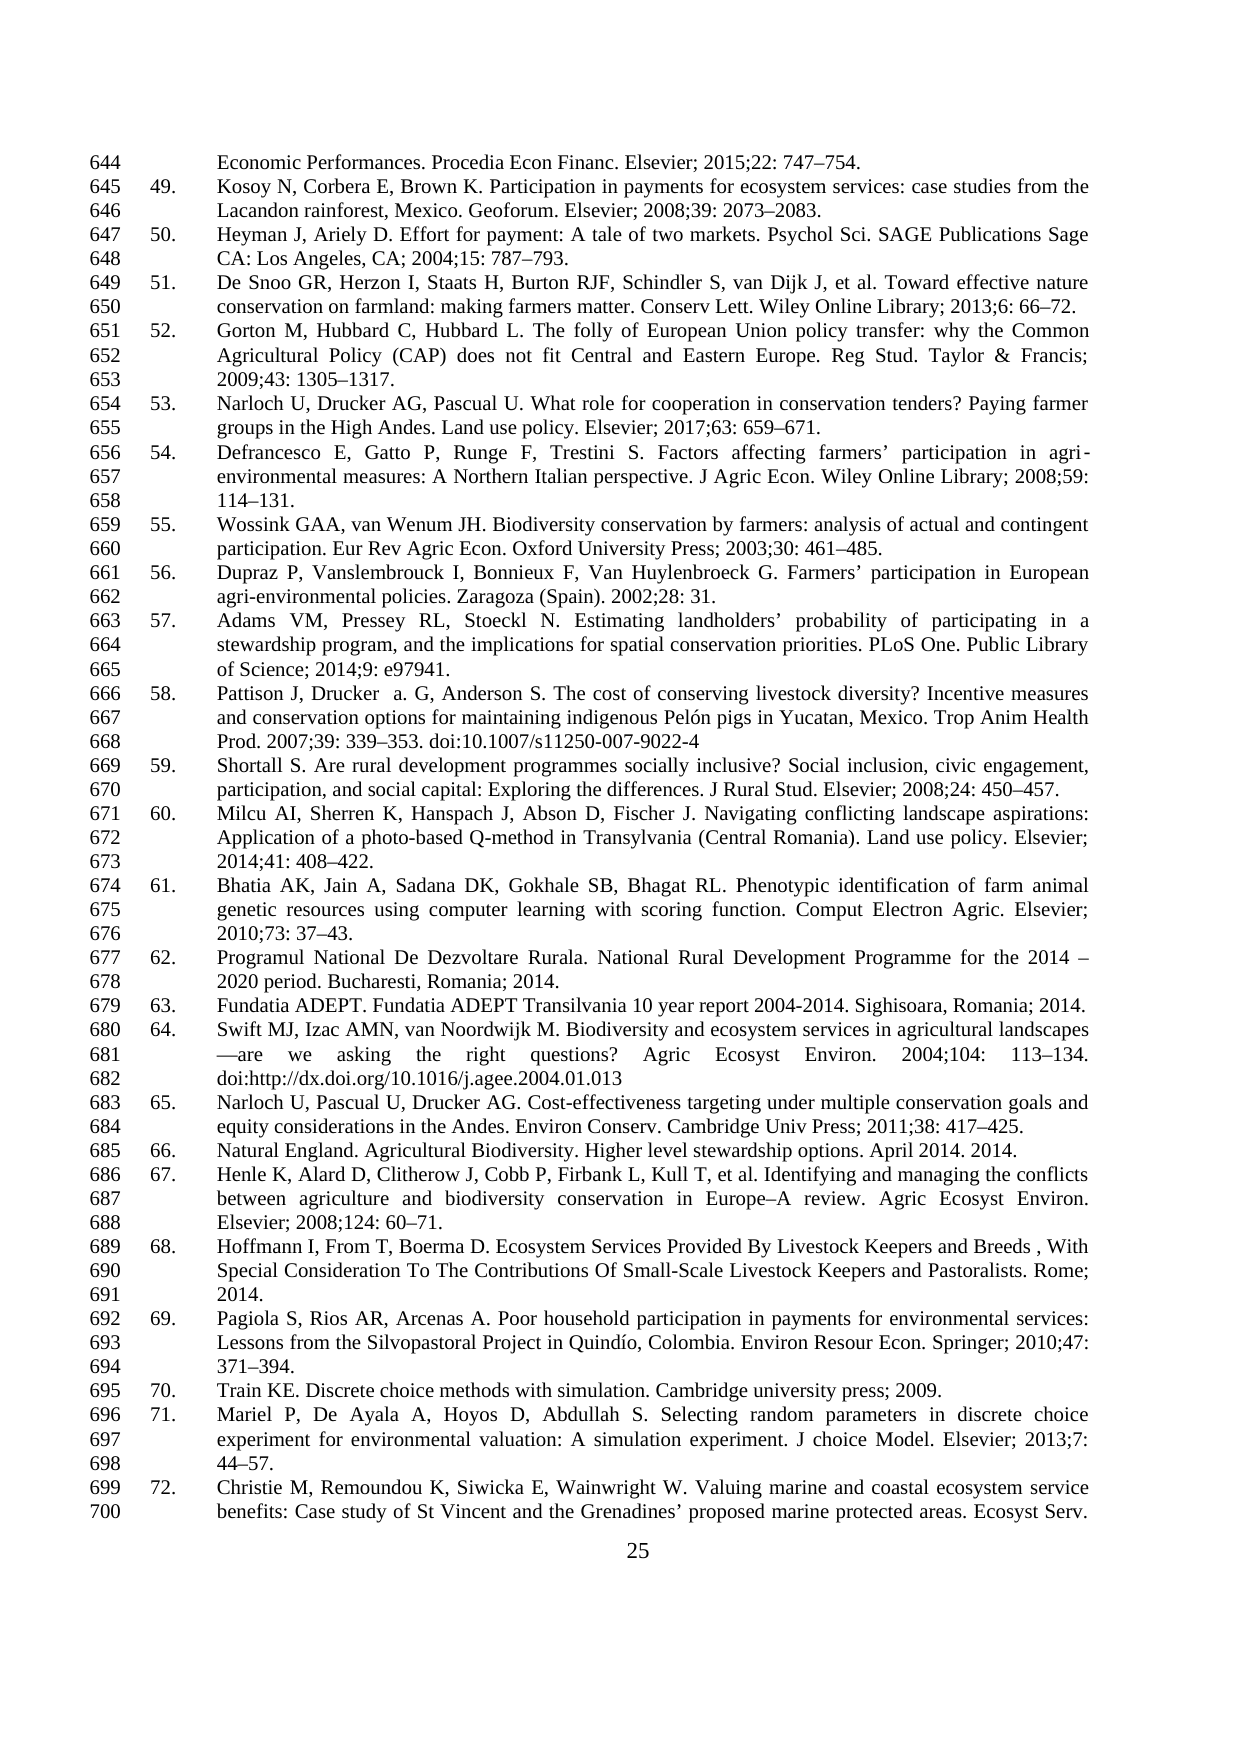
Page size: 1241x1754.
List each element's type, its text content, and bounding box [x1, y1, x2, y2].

text 50. Heyman J, Ariely D. Effort for payment: A tale of two markets. Psychol Sci. SAGE Publications Sage CA: Los Angeles, CA; 2004;15: 787–793. [150, 222, 1090, 270]
text 53. Narloch U, Drucker AG, Pascual U. What role for cooperation in conservation tenders? Paying farmer groups in the High Andes. Land use policy. Elsevier; 2017;63: 659–671. [150, 391, 1090, 439]
text 58. Pattison J, Drucker a. G, Anderson S. The cost of conserving livestock diversity? Incentive measures and conservation options for maintaining indigenous Pelón pigs in Yucatan, Mexico. Trop Anim Health Prod. 2007;39: 339–353. doi:10.1007/s11250-007-9022-4 [150, 681, 1090, 753]
text 69. Pagiola S, Rios AR, Arcenas A. Poor household participation in payments for environmental services: Lessons from the Silvopastoral Project in Quindío, Colombia. Environ Resour Econ. Springer; 2010;47: 371–394. [150, 1306, 1090, 1378]
text 54. Defrancesco E, Gatto P, Runge F, Trestini S. Factors affecting farmers’ participation in agri‐environmental measures: A Northern Italian perspective. J Agric Econ. Wiley Online Library; 2008;59: 114–131. [150, 439, 1090, 512]
text 63. Fundatia ADEPT. Fundatia ADEPT Transilvania 10 year report 2004-2014. Sighisoara, Romania; 2014. [150, 993, 1090, 1017]
text 66. Natural England. Agricultural Biodiversity. Higher level stewardship options. April 2014. 2014. [150, 1138, 1090, 1162]
text 59. Shortall S. Are rural development programmes socially inclusive? Social inclusion, civic engagement, participation, and social capital: Exploring the differences. J Rural Stud. Elsevier; 2008;24: 450–457. [150, 753, 1090, 801]
text 67. Henle K, Alard D, Clitherow J, Cobb P, Firbank L, Kull T, et al. Identifying and managing the conflicts between agriculture and biodiversity conservation in Europe–A review. Agric Ecosyst Environ. Elsevier; 2008;124: 60–71. [150, 1162, 1090, 1234]
text 65. Narloch U, Pascual U, Drucker AG. Cost-effectiveness targeting under multiple conservation goals and equity considerations in the Andes. Environ Conserv. Cambridge Univ Press; 2011;38: 417–425. [150, 1089, 1090, 1138]
text 49. Kosoy N, Corbera E, Brown K. Participation in payments for ecosystem services: case studies from the Lacandon rainforest, Mexico. Geoforum. Elsevier; 2008;39: 2073–2083. [150, 174, 1090, 222]
text 64. Swift MJ, Izac AMN, van Noordwijk M. Biodiversity and ecosystem services in agricultural landscapes—are we asking the right questions? Agric Ecosyst Environ. 2004;104: 113–134. doi:http://dx.doi.org/10.1016/j.agee.2004.01.013 [150, 1017, 1090, 1089]
text 62. Programul National De Dezvoltare Rurala. National Rural Development Programme for the 2014 – 2020 period. Bucharesti, Romania; 2014. [150, 945, 1090, 993]
text 70. Train KE. Discrete choice methods with simulation. Cambridge university press; 2009. [150, 1378, 1090, 1402]
text 71. Mariel P, De Ayala A, Hoyos D, Abdullah S. Selecting random parameters in discrete choice experiment for environmental valuation: A simulation experiment. J choice Model. Elsevier; 2013;7: 44–57. [150, 1402, 1090, 1474]
text 60. Milcu AI, Sherren K, Hanspach J, Abson D, Fischer J. Navigating conflicting landscape aspirations: Application of a photo-based Q-method in Transylvania (Central Romania). Land use policy. Elsevier; 2014;41: 408–422. [150, 801, 1090, 873]
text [150, 1474, 1090, 1523]
text 61. Bhatia AK, Jain A, Sadana DK, Gokhale SB, Bhagat RL. Phenotypic identification of farm animal genetic resources using computer learning with scoring function. Comput Electron Agric. Elsevier; 2010;73: 37–43. [150, 873, 1090, 945]
text 55. Wossink GAA, van Wenum JH. Biodiversity conservation by farmers: analysis of actual and contingent participation. Eur Rev Agric Econ. Oxford University Press; 2003;30: 461–485. [150, 512, 1090, 560]
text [150, 150, 1090, 174]
text 68. Hoffmann I, From T, Boerma D. Ecosystem Services Provided By Livestock Keepers and Breeds , With Special Consideration To The Contributions Of Small-Scale Livestock Keepers and Pastoralists. Rome; 2014. [150, 1234, 1090, 1306]
text 56. Dupraz P, Vanslembrouck I, Bonnieux F, Van Huylenbroeck G. Farmers’ participation in European agri-environmental policies. Zaragoza (Spain). 2002;28: 31. [150, 560, 1090, 608]
text 51. De Snoo GR, Herzon I, Staats H, Burton RJF, Schindler S, van Dijk J, et al. Toward effective nature conservation on farmland: making farmers matter. Conserv Lett. Wiley Online Library; 2013;6: 66–72. [150, 270, 1090, 318]
text 57. Adams VM, Pressey RL, Stoeckl N. Estimating landholders’ probability of participating in a stewardship program, and the implications for spatial conservation priorities. PLoS One. Public Library of Science; 2014;9: e97941. [150, 608, 1090, 681]
text 52. Gorton M, Hubbard C, Hubbard L. The folly of European Union policy transfer: why the Common Agricultural Policy (CAP) does not fit Central and Eastern Europe. Reg Stud. Taylor & Francis; 2009;43: 1305–1317. [150, 318, 1090, 391]
